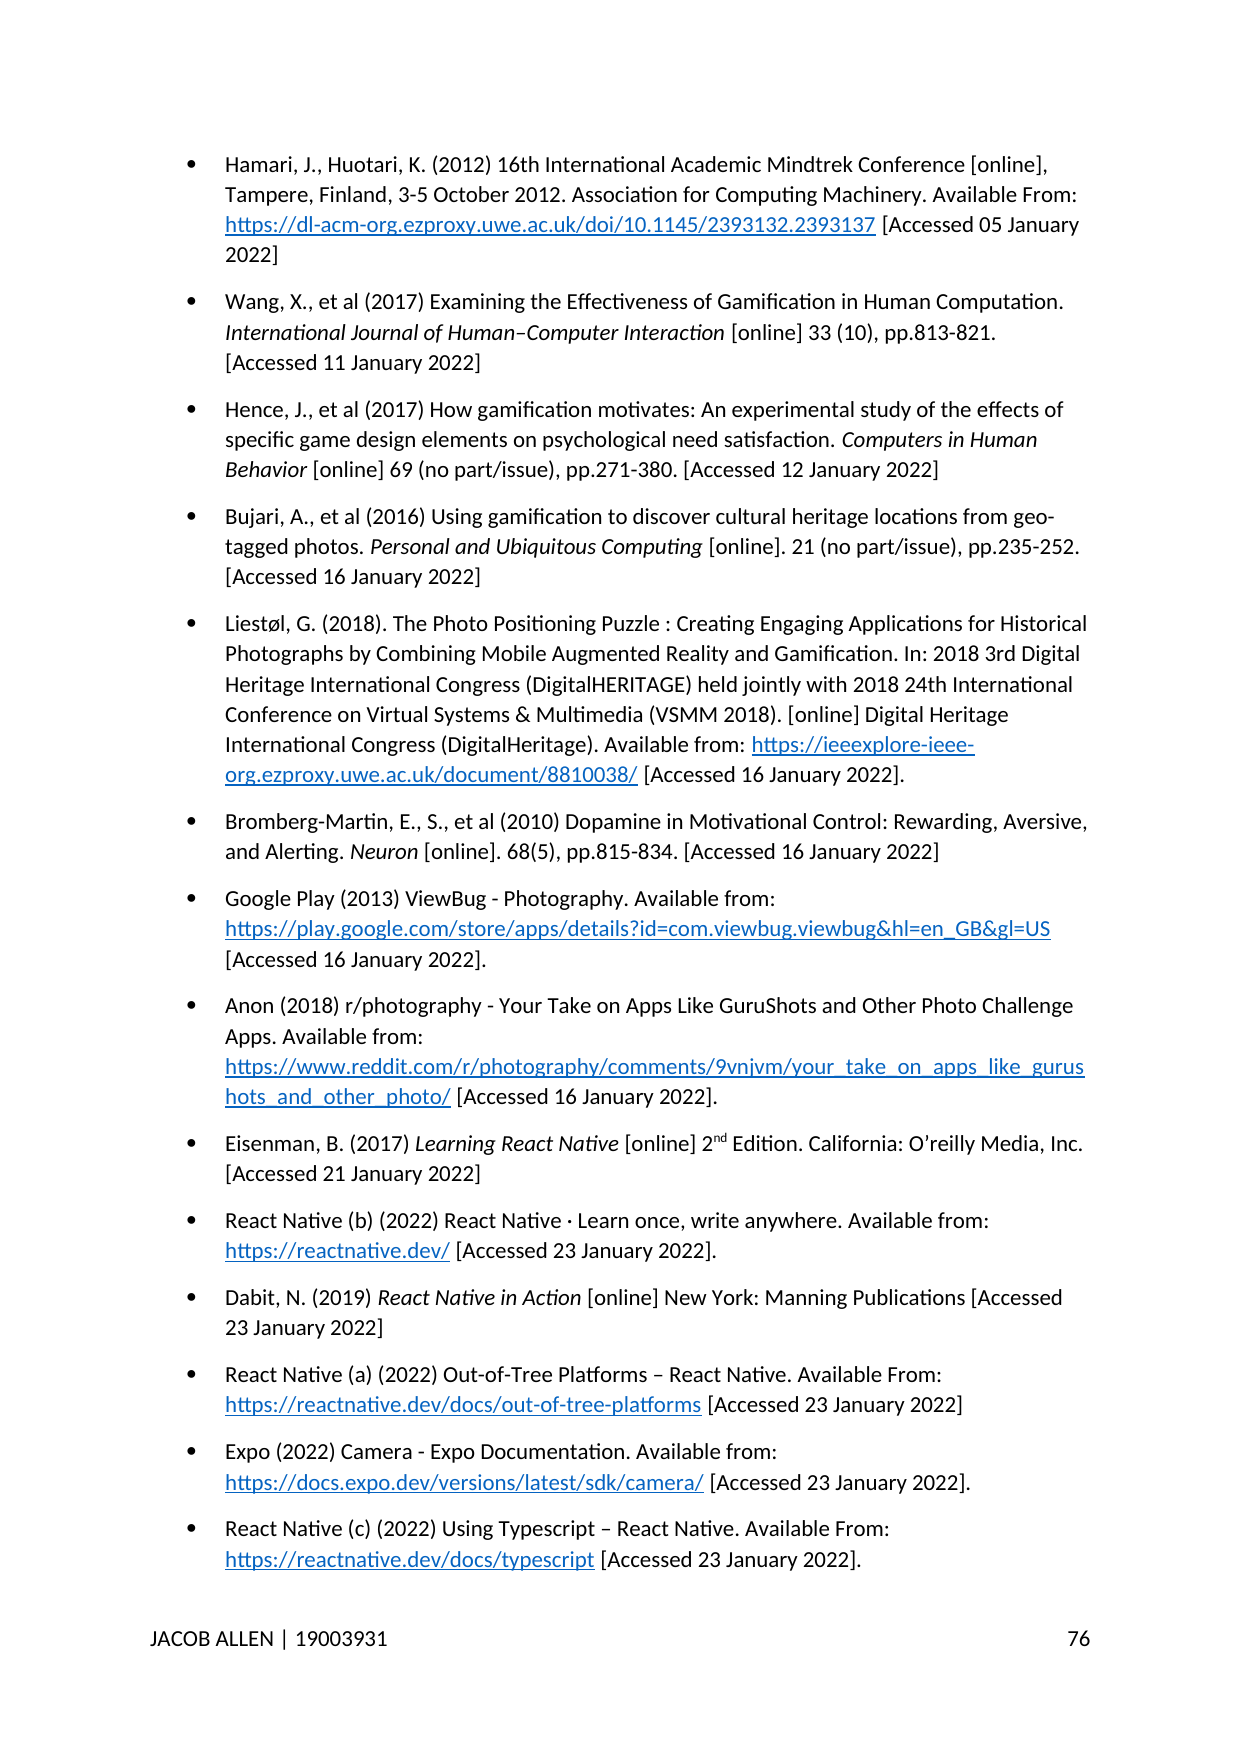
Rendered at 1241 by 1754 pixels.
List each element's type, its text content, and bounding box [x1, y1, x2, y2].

list Hamari, J., Huotari, K. (2012) 16th International Academic Mindtrek Conference [online], Tampere, Finland, 3-5 October 2012. Association for Computing Machinery. Available From: https://dl-acm-org.ezproxy.uwe.ac.uk/doi/10.1145/2393132.2393137 [Accessed 05 January 2022] [187, 150, 1090, 269]
list Bujari, A., et al (2016) Using gamification to discover cultural heritage locations from geo-tagged photos. Personal and Ubiquitous Computing [online]. 21 (no part/issue), pp.235-252. [Accessed 16 January 2022] [187, 502, 1090, 591]
list ‌React Native (a) (2022) Out-of-Tree Platforms – React Native. Available From: https://reactnative.dev/docs/out-of-tree-platforms [Accessed 23 January 2022] [187, 1360, 1090, 1419]
list Liestøl, G. (2018). The Photo Positioning Puzzle : Creating Engaging Applications for Historical Photographs by Combining Mobile Augmented Reality and Gamification. In: 2018 3rd Digital Heritage International Congress (DigitalHERITAGE) held jointly with 2018 24th International Conference on Virtual Systems & Multimedia (VSMM 2018). [online] Digital Heritage International Congress (DigitalHeritage). Available from: https://ieeexplore-ieee-org.ezproxy.uwe.ac.uk/document/8810038/ [Accessed 16 January 2022]. [187, 609, 1090, 788]
list Wang, X., et al (2017) Examining the Effectiveness of Gamification in Human Computation. International Journal of Human–Computer Interaction [online] 33 (10), pp.813-821. [Accessed 11 January 2022] [187, 287, 1090, 376]
list Google Play (2013) ViewBug - Photography. Available from: https://play.google.com/store/apps/details?id=com.viewbug.viewbug&hl=en_GB&gl=US [Accessed 16 January 2022]. [187, 884, 1090, 973]
list Dabit, N. (2019) React Native in Action [online] New York: Manning Publications [Accessed 23 January 2022] [187, 1283, 1090, 1342]
list React Native (b) (2022) React Native · Learn once, write anywhere. Available from: https://reactnative.dev/ [Accessed 23 January 2022]. [187, 1206, 1090, 1264]
list Hence, J., et al (2017) How gamification motivates: An experimental study of the effects of specific game design elements on psychological need satisfaction. Computers in Human Behavior [online] 69 (no part/issue), pp.271-380. [Accessed 12 January 2022] [187, 395, 1090, 483]
list Expo (2022) Camera - Expo Documentation. Available from: https://docs.expo.dev/versions/latest/sdk/camera/ [Accessed 23 January 2022]. [187, 1437, 1090, 1496]
list Anon (2018) r/photography - Your Take on Apps Like GuruShots and Other Photo Challenge Apps. Available from: https://www.reddit.com/r/photography/comments/9vnjvm/your_take_on_apps_like_gurushots_and_other_photo/ [Accessed 16 January 2022]. [187, 992, 1090, 1110]
list Bromberg-Martin, E., S., et al (2010) Dopamine in Motivational Control: Rewarding, Aversive, and Alerting. Neuron [online]. 68(5), pp.815-834. [Accessed 16 January 2022] [187, 807, 1090, 866]
list React Native (c) (2022) Using Typescript – React Native. Available From: https://reactnative.dev/docs/typescript [Accessed 23 January 2022]. [187, 1514, 1090, 1573]
list Eisenman, B. (2017) Learning React Native [online] 2nd Edition. California: O’reilly Media, Inc. [Accessed 21 January 2022] [187, 1129, 1090, 1187]
